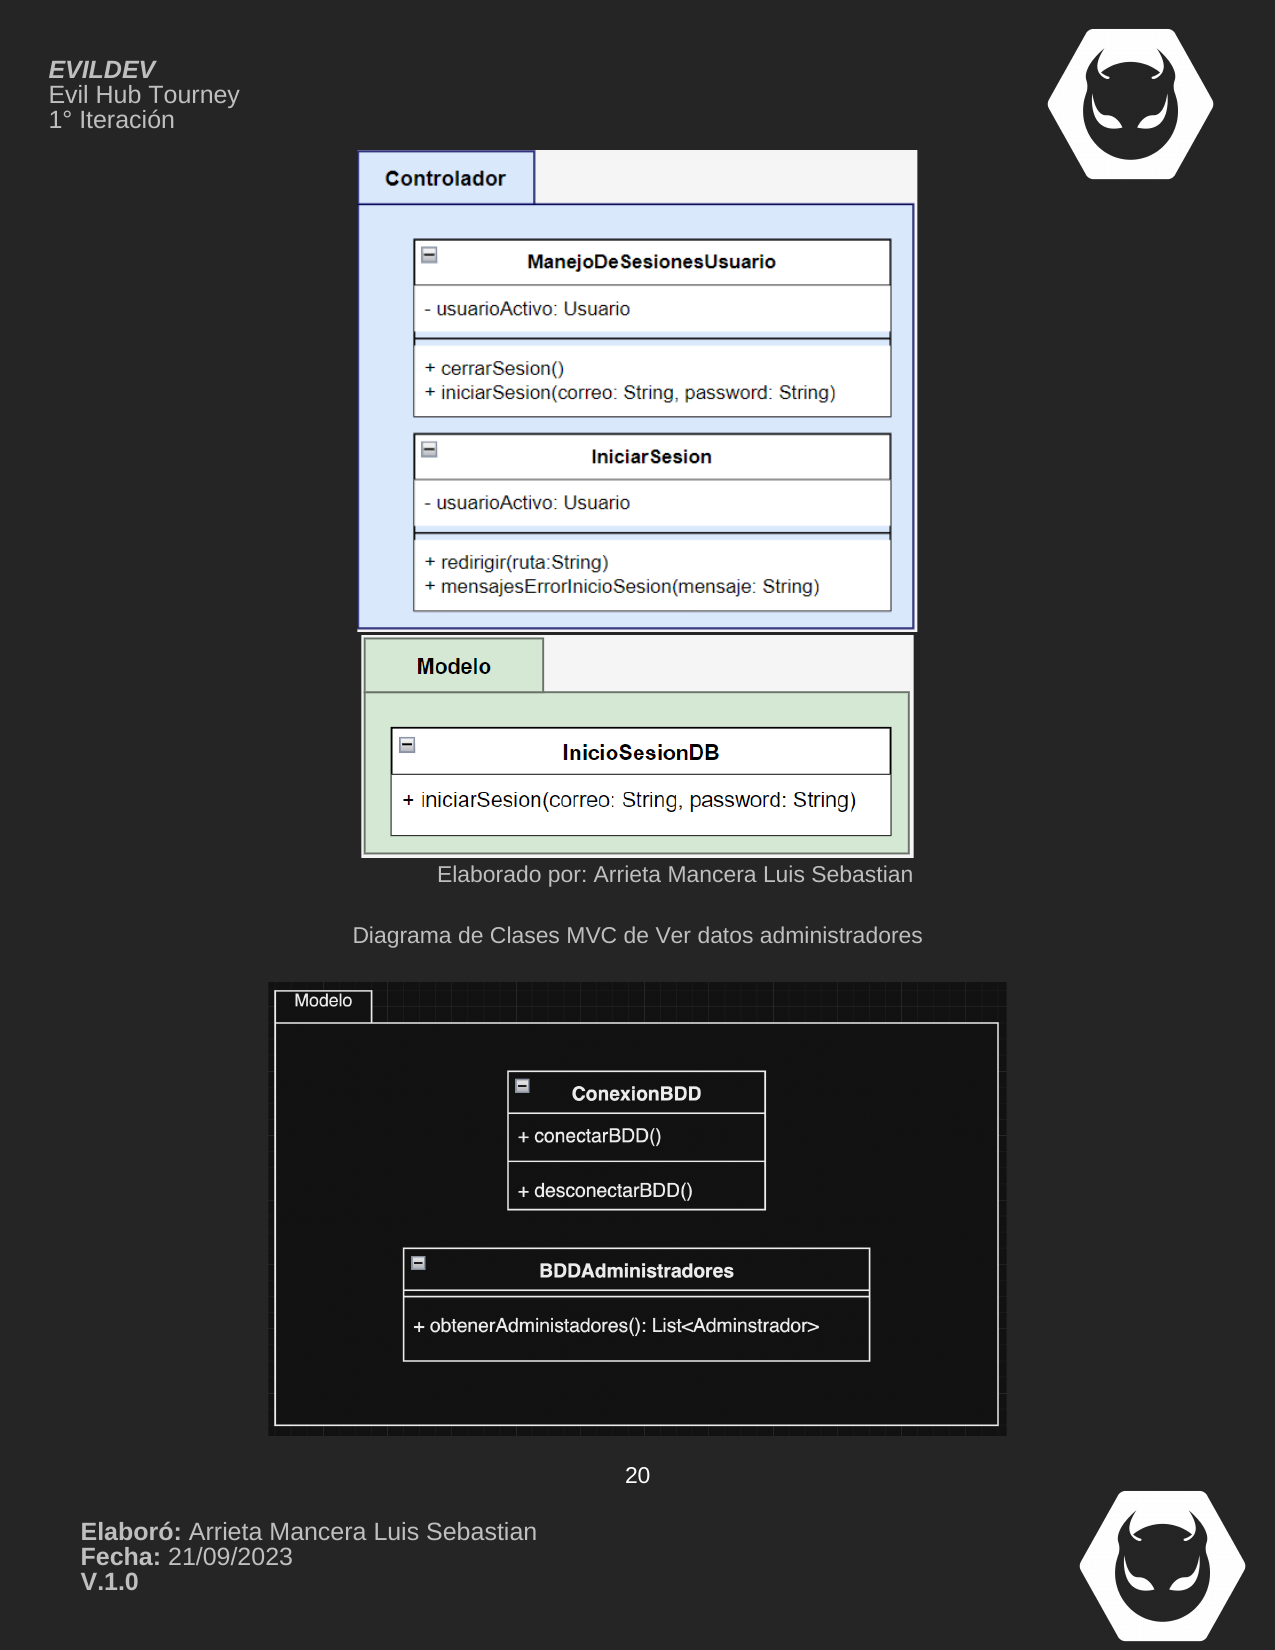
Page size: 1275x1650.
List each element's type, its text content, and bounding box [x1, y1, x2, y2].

picture [357, 150, 918, 632]
text Diagrama de Clases MVC de Ver datos administradores [150, 922, 1125, 948]
picture [268, 982, 1007, 1436]
picture [361, 635, 914, 858]
text Elaborado por: Arrieta Mancera Luis Sebastian [150, 861, 1125, 888]
picture [1079, 1480, 1246, 1650]
picture [1047, 18, 1214, 190]
